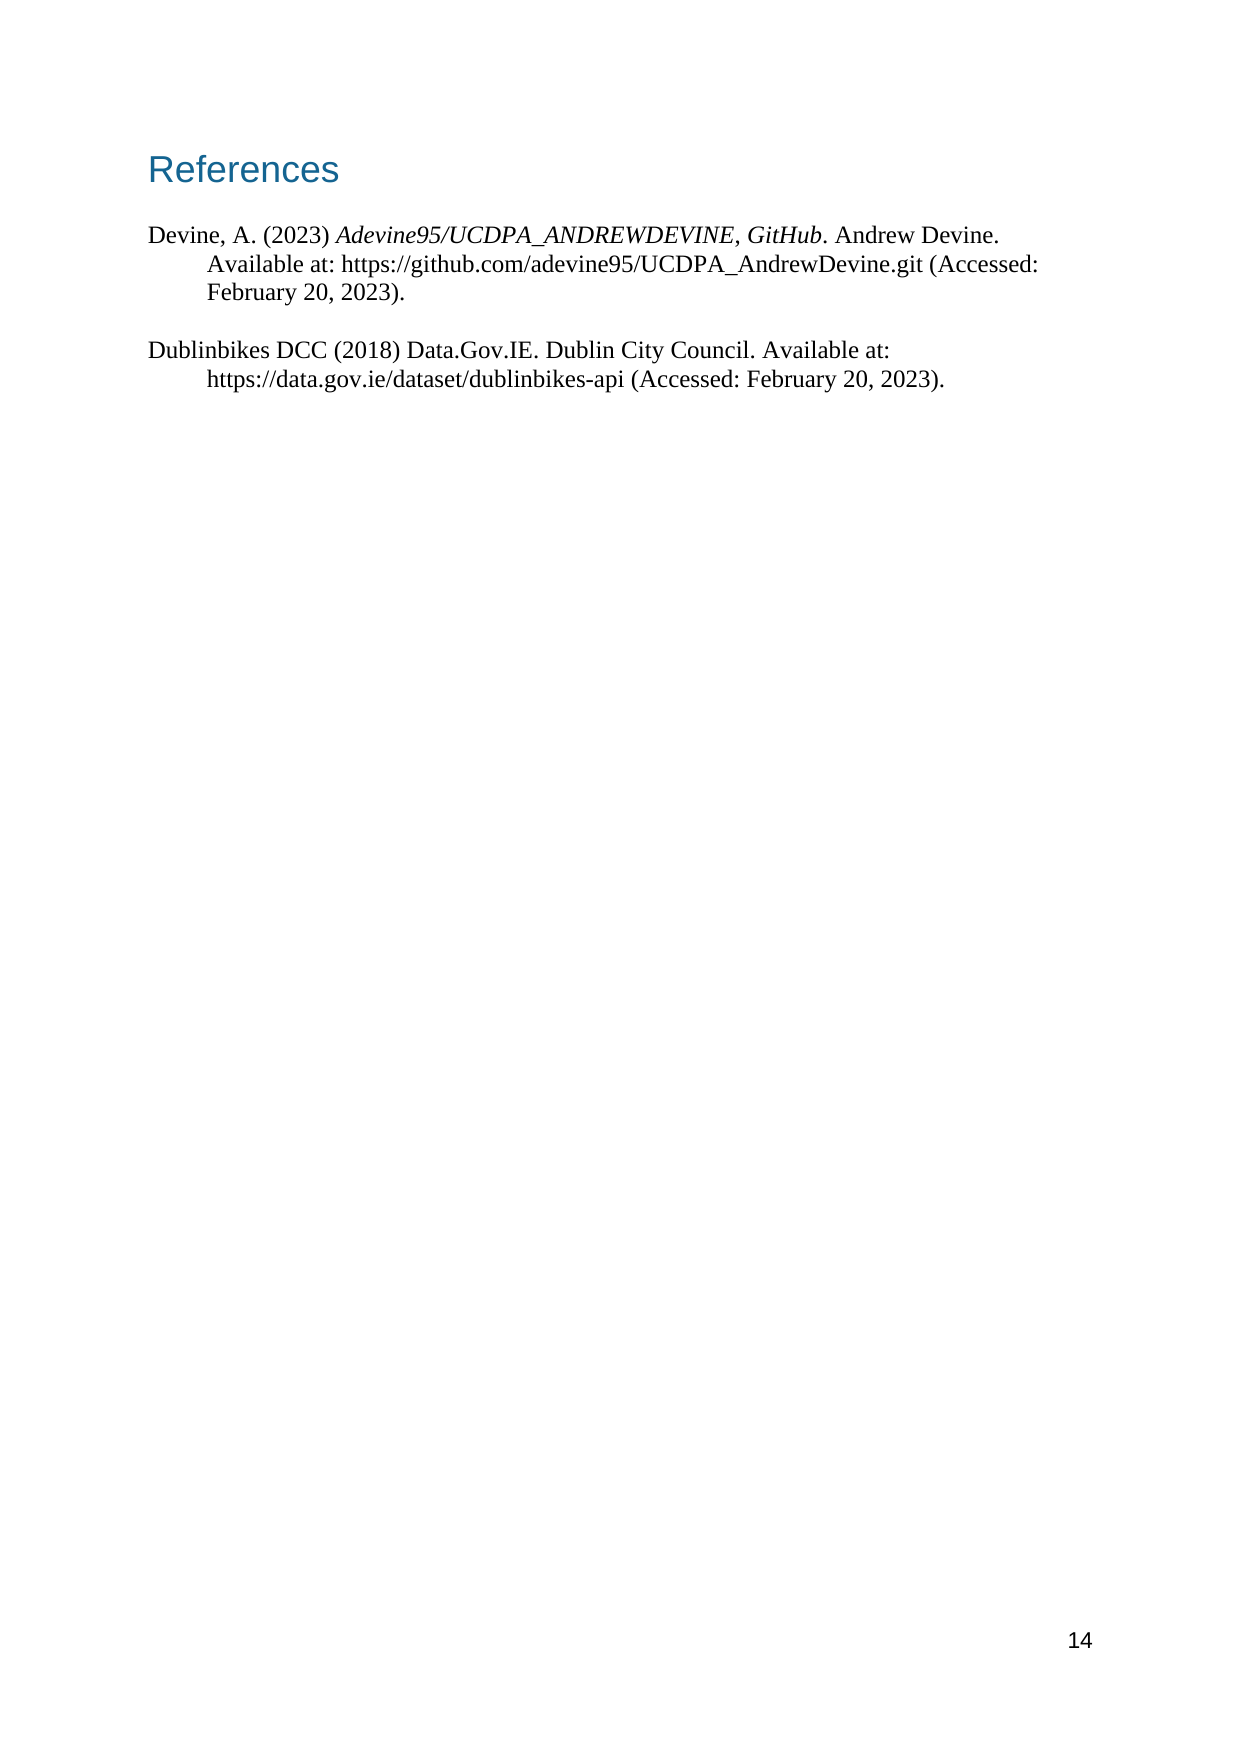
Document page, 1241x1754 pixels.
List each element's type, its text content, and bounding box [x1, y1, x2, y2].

subtitle References [148, 148, 1093, 191]
text Devine, A. (2023) Adevine95/UCDPA_ANDREWDEVINE, GitHub. Andrew Devine. Available at: https://github.com/adevine95/UCDPA_AndrewDevine.git (Accessed: February 20, 2023). [148, 220, 1093, 306]
text Dublinbikes DCC (2018) Data.Gov.IE. Dublin City Council. Available at: https://data.gov.ie/dataset/dublinbikes-api (Accessed: February 20, 2023). [148, 335, 1093, 393]
